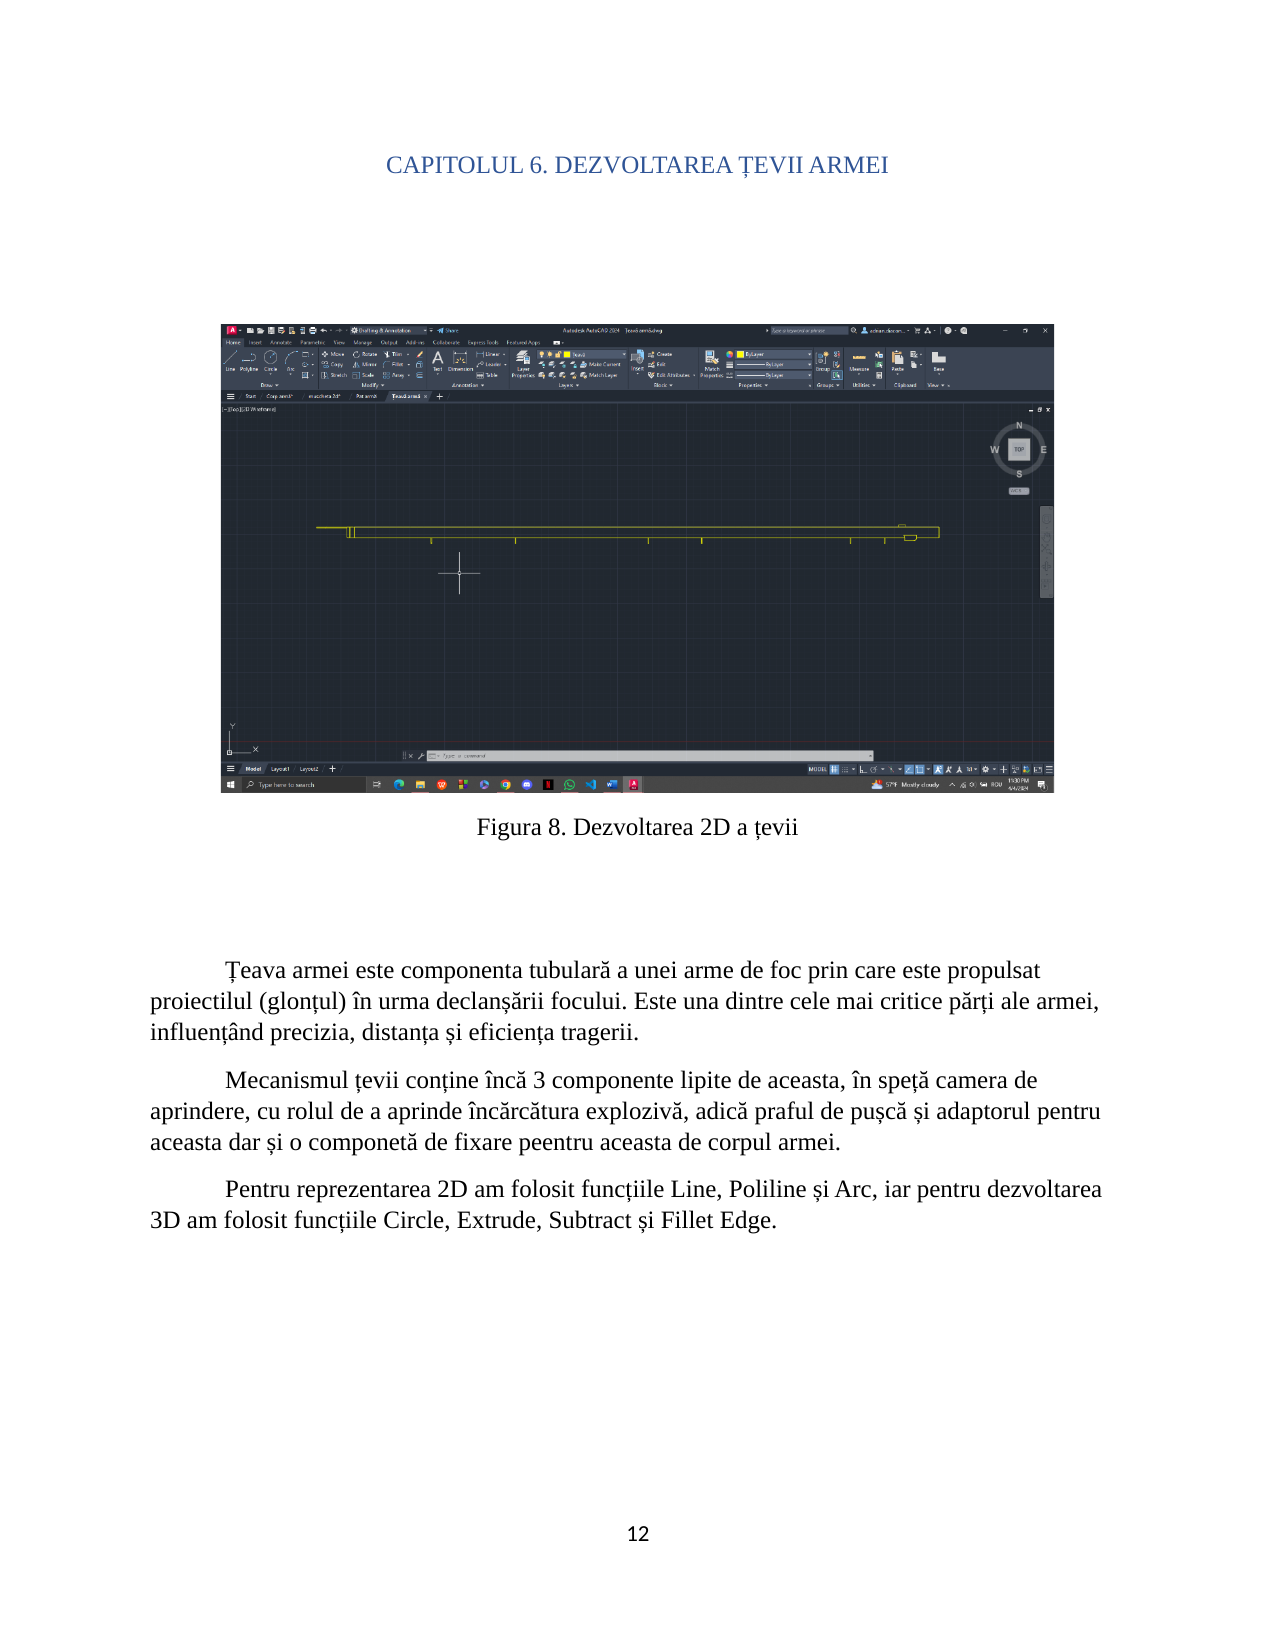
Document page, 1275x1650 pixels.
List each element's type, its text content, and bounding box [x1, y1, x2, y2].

picture [220, 324, 1055, 793]
text Pentru reprezentarea 2D am folosit funcțiile Line, Poliline și Arc, iar pentru dezvoltarea 3D am folosit funcțiile Circle, Extrude, Subtract și Fillet Edge. [150, 1174, 1125, 1234]
text Figura 8. Dezvoltarea 2D a țevii [150, 812, 1125, 841]
text Mecanismul țevii conține încă 3 componente lipite de aceasta, în speță camera de aprindere, cu rolul de a aprinde încărcătura explozivă, adică praful de pușcă și adaptorul pentru aceasta dar și o componetă de fixare peentru aceasta de corpul armei. [150, 1065, 1125, 1156]
text Țeava armei este componenta tubulară a unei arme de foc prin care este propulsat proiectilul (glonțul) în urma declanșării focului. Este una dintre cele mai critice părți ale armei, influențând precizia, distanța și eficiența tragerii. [150, 955, 1125, 1046]
subtitle CAPITOLUL 6. DEZVOLTAREA ȚEVII ARMEI [150, 150, 1125, 179]
